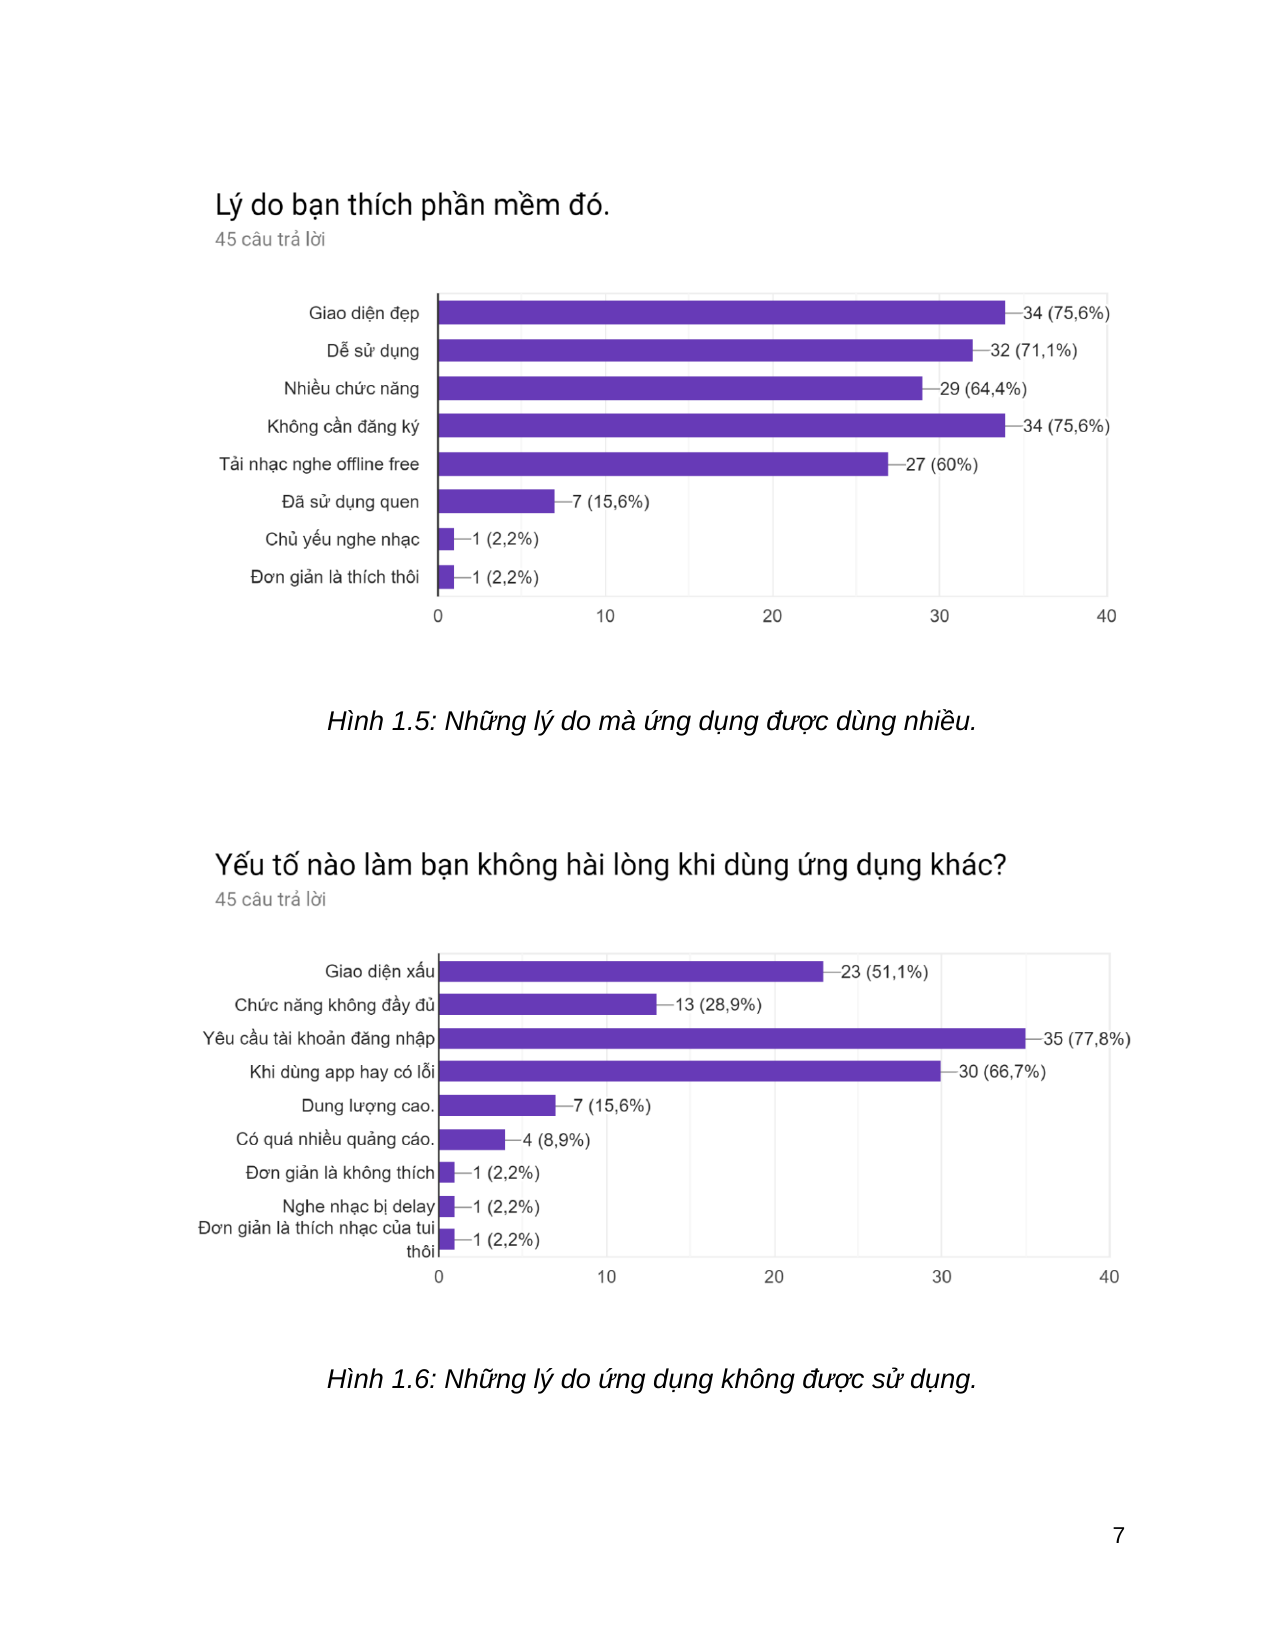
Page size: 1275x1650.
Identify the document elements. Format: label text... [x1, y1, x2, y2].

text Hình 1.5: Những lý do mà ứng dụng được dùng nhiều. [179, 705, 1125, 736]
picture [179, 150, 1211, 685]
picture [179, 809, 1214, 1346]
text Hình 1.6: Những lý do ứng dụng không được sử dụng. [179, 1363, 1125, 1395]
